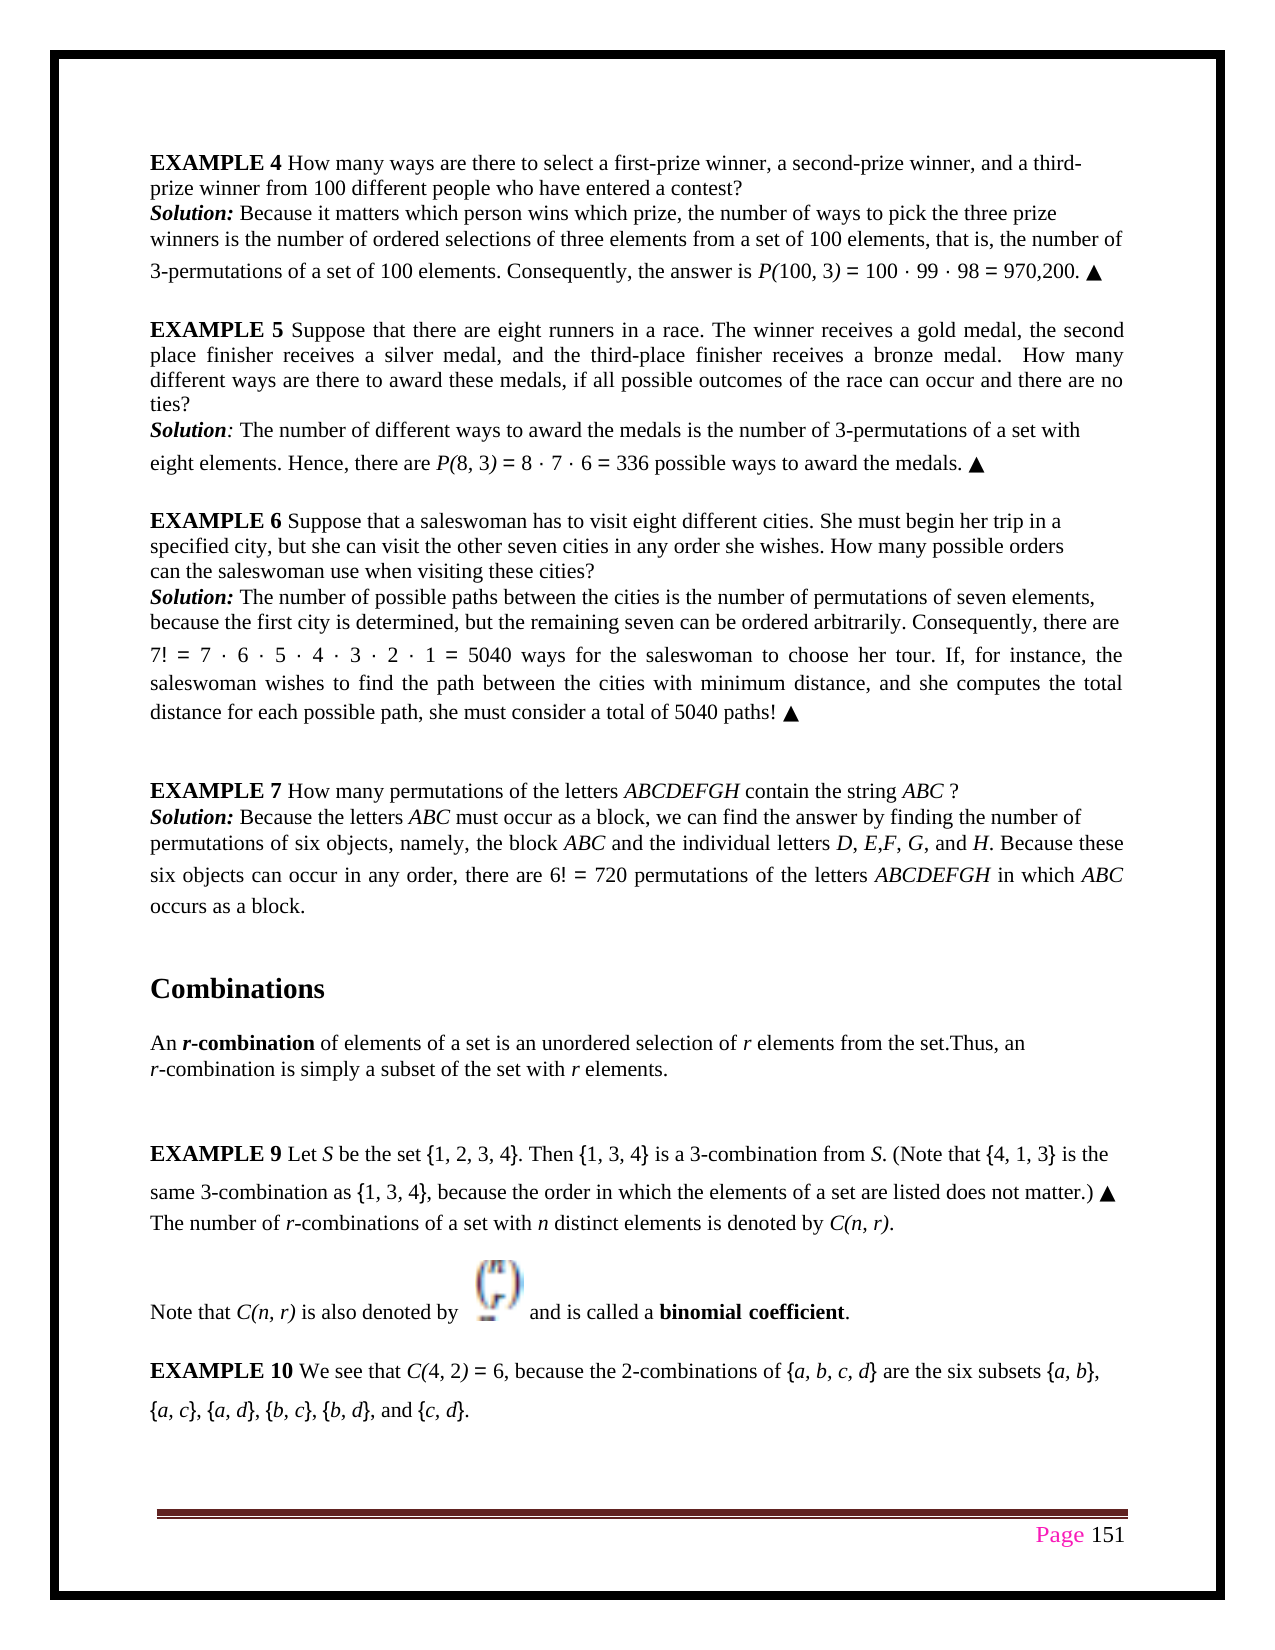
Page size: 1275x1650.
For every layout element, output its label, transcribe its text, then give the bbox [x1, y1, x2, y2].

text Solution: The number of different ways to award the medals is the number of 3-permutations of a set with eight elements. Hence, there are P(8, 3) = 8 · 7 · 6 = 336 possible ways to award the medals. ▲ [150, 417, 1083, 475]
text Solution: The number of possible paths between the cities is the number of permutations of seven elements, because the first city is determined, but the remaining seven can be ordered arbitrarily. Consequently, there are [150, 584, 1127, 634]
text Solution: Because the letters ABC must occur as a block, we can find the answer by finding the number of permutations of six objects, namely, the block ABC and the individual letters D, E,F, G, and H. Because these [150, 804, 1181, 855]
text EXAMPLE 10 We see that C(4, 2) = 6, because the 2-combinations of {a, b, c, d} are the six subsets {a, b}, [150, 1357, 1181, 1384]
text six objects can occur in any order, there are 6! = 720 permutations of the letters ABCDEFGH in which ABC [150, 862, 1181, 887]
text EXAMPLE 4 How many ways are there to select a first-prize winner, a second-prize winner, and a third- prize winner from 100 different people who have entered a contest? [150, 150, 1102, 200]
text EXAMPLE 7 How many permutations of the letters ABCDEFGH contain the string ABC ? [150, 778, 1181, 804]
text EXAMPLE 9 Let S be the set {1, 2, 3, 4}. Then {1, 3, 4} is a 3-combination from S. (Note that {4, 1, 3} is the same 3-combination as {1, 3, 4}, because the order in which the elements of a set are listed does not matter.) ▲ [150, 1129, 1121, 1204]
picture [475, 1260, 524, 1321]
text EXAMPLE 5 Suppose that there are eight runners in a race. The winner receives a gold medal, the second place finisher receives a silver medal, and the third-place finisher receives a bronze medal. How many different ways are there to award these medals, if all possible outcomes of the race can occur and there are no ties? [150, 316, 1126, 417]
text 3-permutations of a set of 100 elements. Consequently, the answer is P(100, 3) = 100 · 99 · 98 = 970,200. ▲ [150, 258, 1181, 284]
text EXAMPLE 6 Suppose that a saleswoman has to visit eight different cities. She must begin her trip in a specified city, but she can visit the other seven cities in any order she wishes. How many possible orders [150, 507, 1102, 559]
text {a, c}, {a, d}, {b, c}, {b, d}, and {c, d}. [150, 1397, 1181, 1422]
text Solution: Because it matters which person wins which prize, the number of ways to pick the three prize winners is the number of ordered selections of three elements from a set of 100 elements, that is, the number of [150, 200, 1125, 251]
text r-combination is simply a subset of the set with r elements. [150, 1056, 1181, 1081]
text 7! = 7 · 6 · 5 · 4 · 3 · 2 · 1 = 5040 ways for the saleswoman to choose her tour. If, for instance, the saleswoman wishes to find the path between the cities with minimum distance, and she computes the total distance for each possible path, she must consider a total of 5040 paths! ▲ [150, 642, 1126, 724]
text occurs as a block. [150, 893, 1181, 918]
text Combinations [150, 971, 1181, 1005]
text can the saleswoman use when visiting these cities? [150, 559, 1181, 584]
text An r-combination of elements of a set is an unordered selection of r elements from the set.Thus, an [150, 1030, 1181, 1056]
text Note that C(n, r) is also denoted by and is called a binomial coefficient. [150, 1261, 1181, 1325]
text The number of r-combinations of a set with n distinct elements is denoted by C(n, r). [150, 1210, 1181, 1235]
